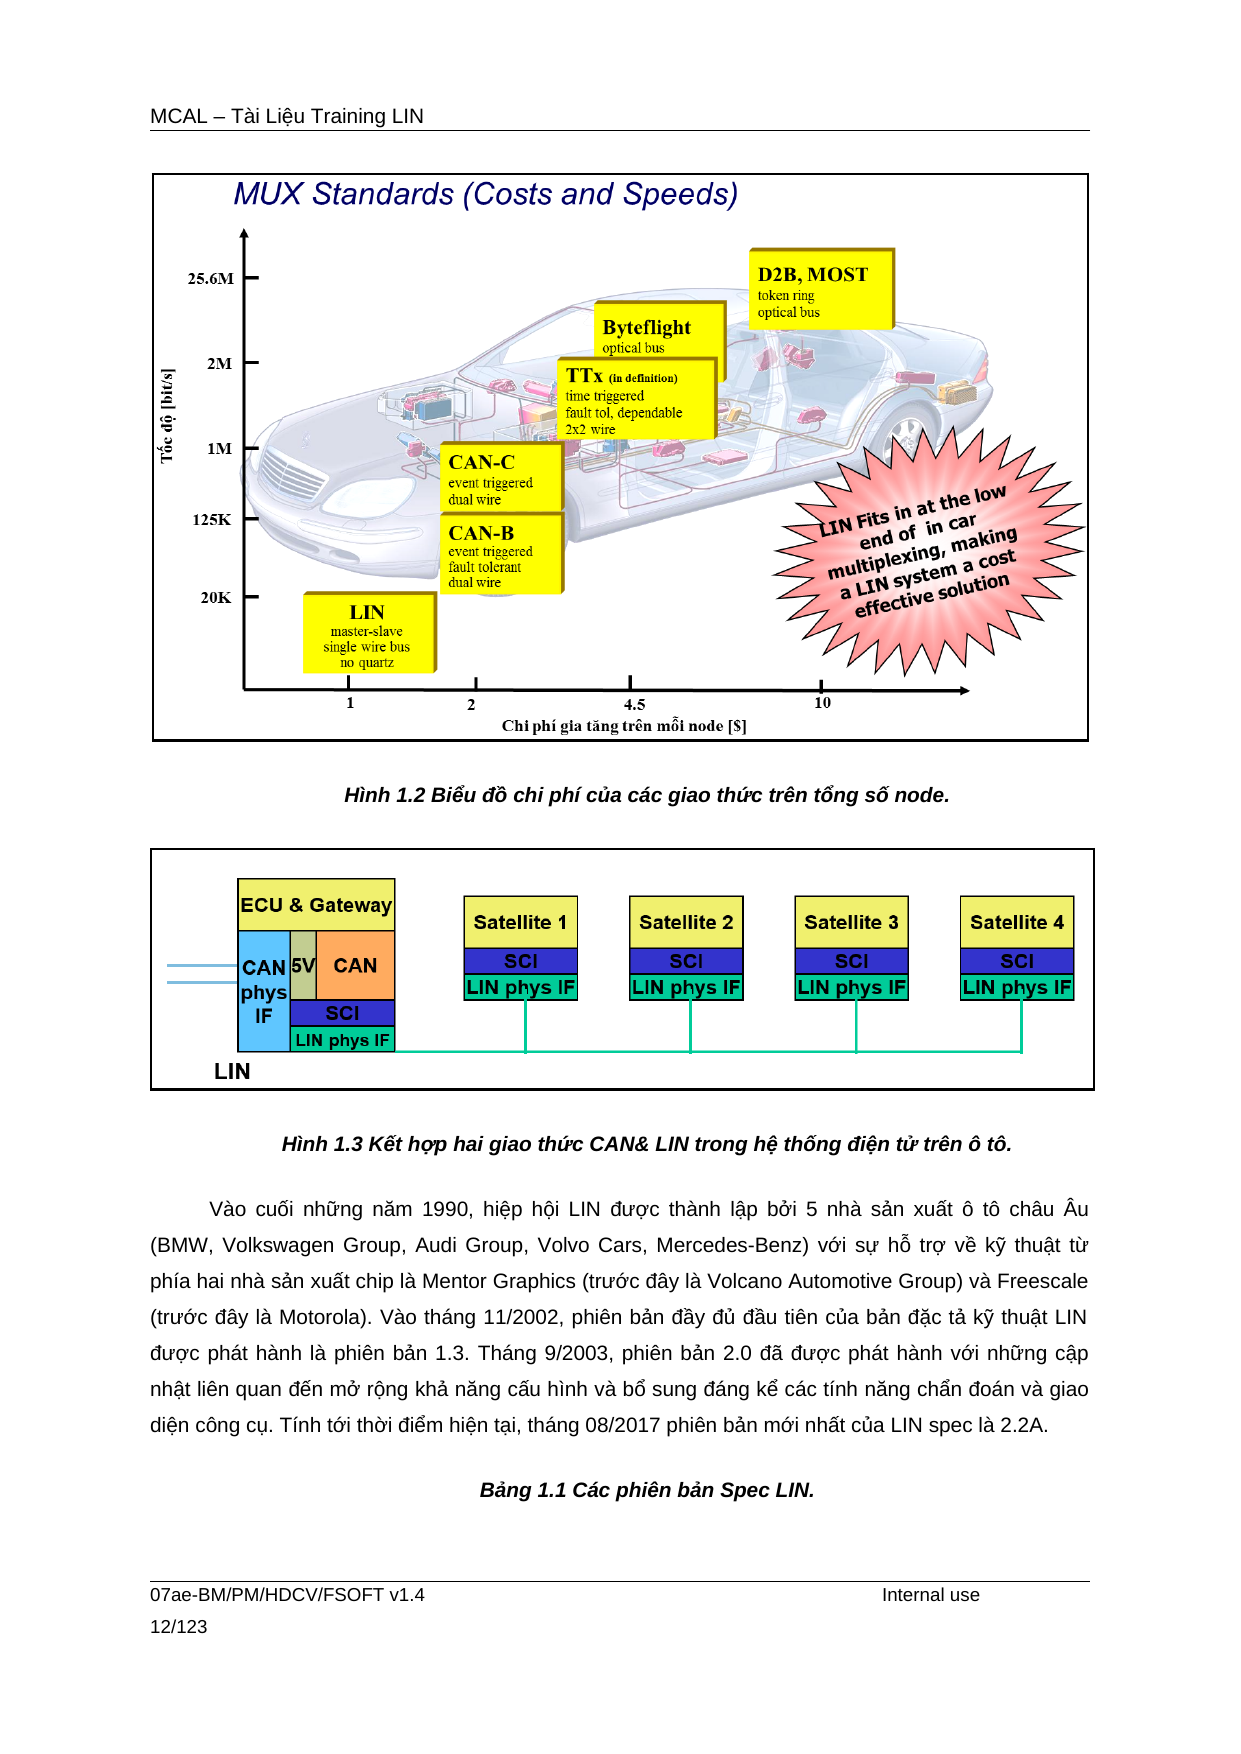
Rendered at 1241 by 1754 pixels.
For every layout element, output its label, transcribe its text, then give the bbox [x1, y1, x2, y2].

text Bảng 1.1 Các phiên bản Spec LIN. [206, 1478, 1090, 1502]
text Vào cuối những năm 1990, hiệp hội LIN được thành lập bởi 5 nhà sản xuất ô tô châu Âu (BMW, Volkswagen Group, Audi Group, Volvo Cars, Mercedes-Benz) với sự hỗ trợ về kỹ thuật từ phía hai nhà sản xuất chip là Mentor Graphics (trước đây là Volcano Automotive Group) và Freescale (trước đây là Motorola). Vào tháng 11/2002, phiên bản đầy đủ đầu tiên của bản đặc tả kỹ thuật LIN được phát hành là phiên bản 1.3. Tháng 9/2003, phiên bản 2.0 đã được phát hành với những cập nhật liên quan đến mở rộng khả năng cấu hình và bổ sung đáng kể các tính năng chẩn đoán và giao diện công cụ. Tính tới thời điểm hiện tại, tháng 08/2017 phiên bản mới nhất của LIN spec là 2.2A. [150, 1197, 1090, 1436]
picture [154, 175, 1087, 739]
picture [152, 850, 1093, 1088]
text Hình 1.3 Kết hợp hai giao thức CAN& LIN trong hệ thống điện tử trên ô tô. [206, 1132, 1090, 1156]
text Hình 1.2 Biểu đồ chi phí của các giao thức trên tổng số node. [206, 783, 1090, 807]
